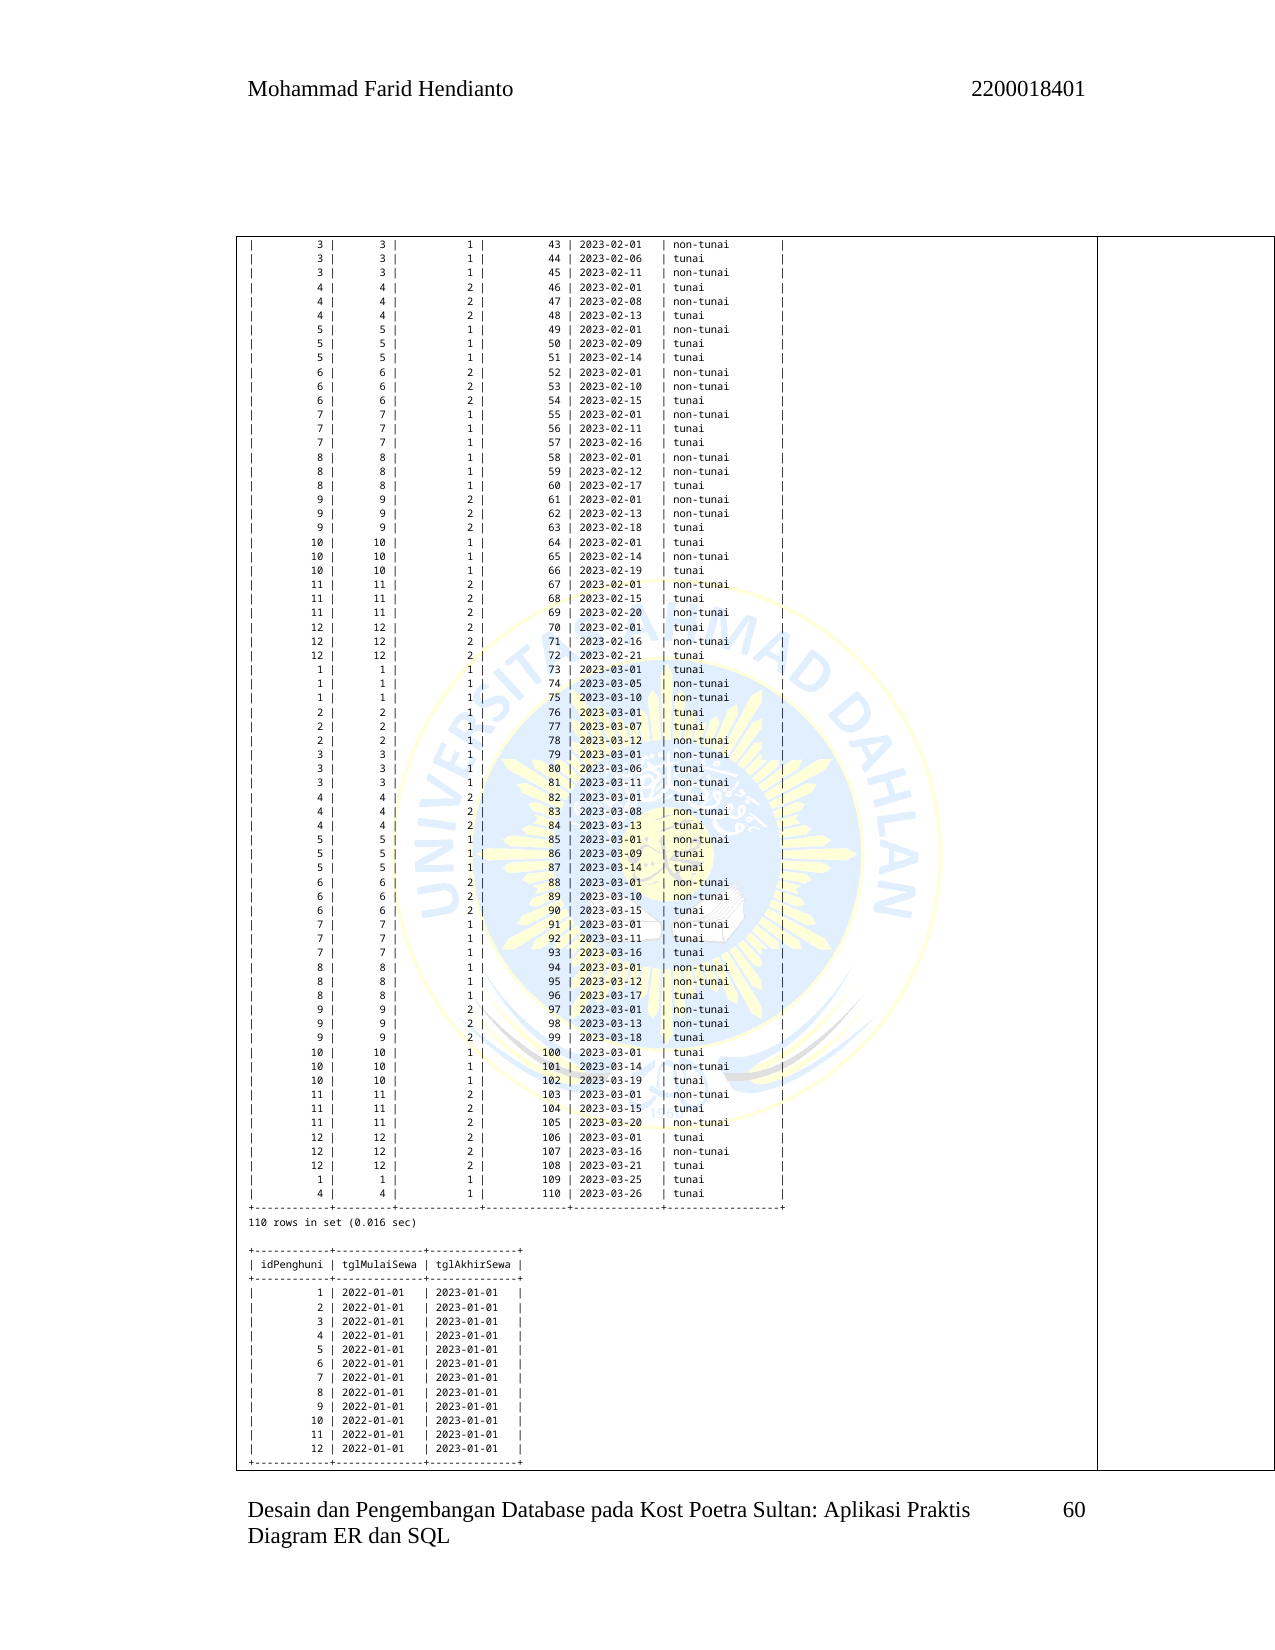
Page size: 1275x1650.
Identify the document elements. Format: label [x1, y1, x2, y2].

table_header [1098, 237, 1274, 1470]
table_header [237, 237, 1097, 1470]
